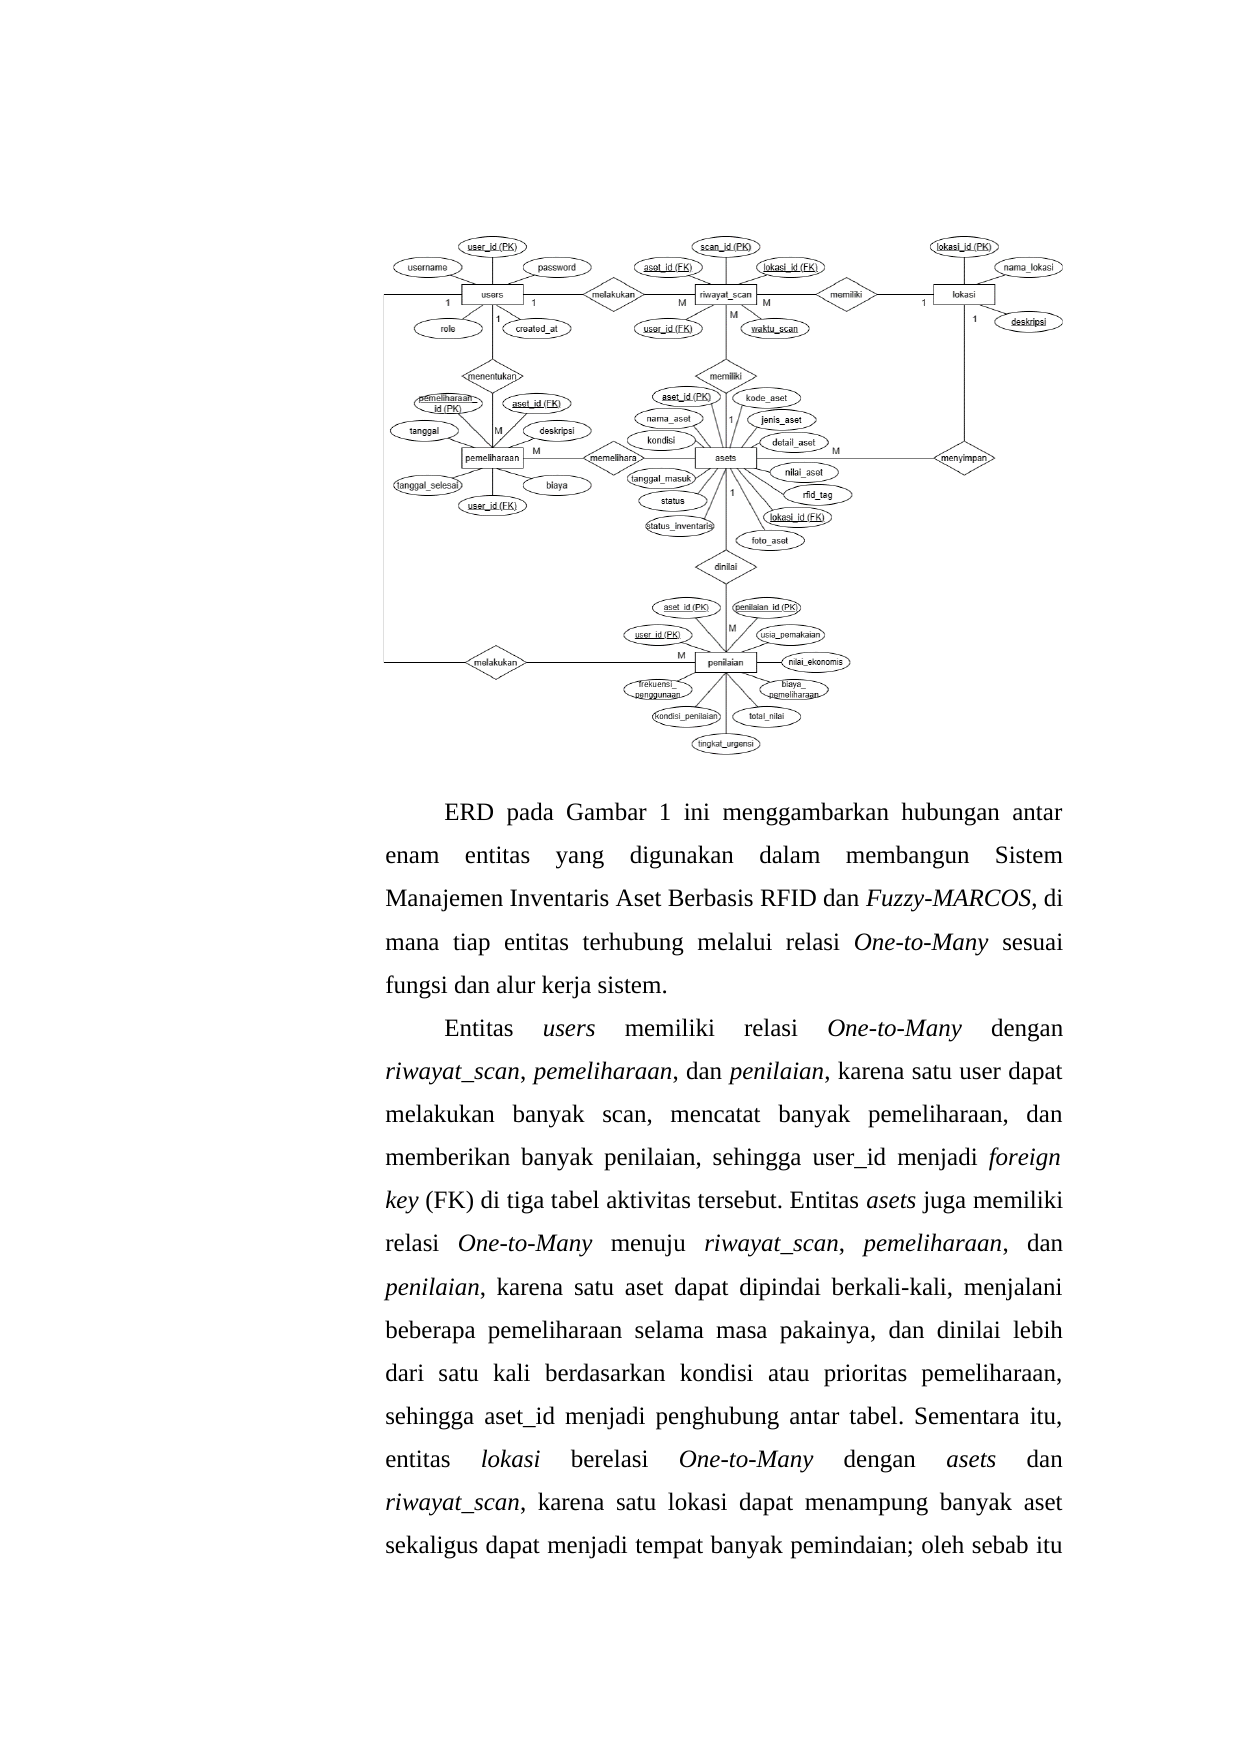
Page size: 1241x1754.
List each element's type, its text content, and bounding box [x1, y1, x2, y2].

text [385, 1013, 1063, 1559]
text ERD pada Gambar 1 ini menggambarkan hubungan antar enam entitas yang digunakan dalam membangun Sistem Manajemen Inventaris Aset Berbasis RFID dan Fuzzy-MARCOS, di mana tiap entitas terhubung melalui relasi One-to-Many sesuai fungsi dan alur kerja sistem. [385, 797, 1063, 998]
picture [383, 236, 1063, 755]
